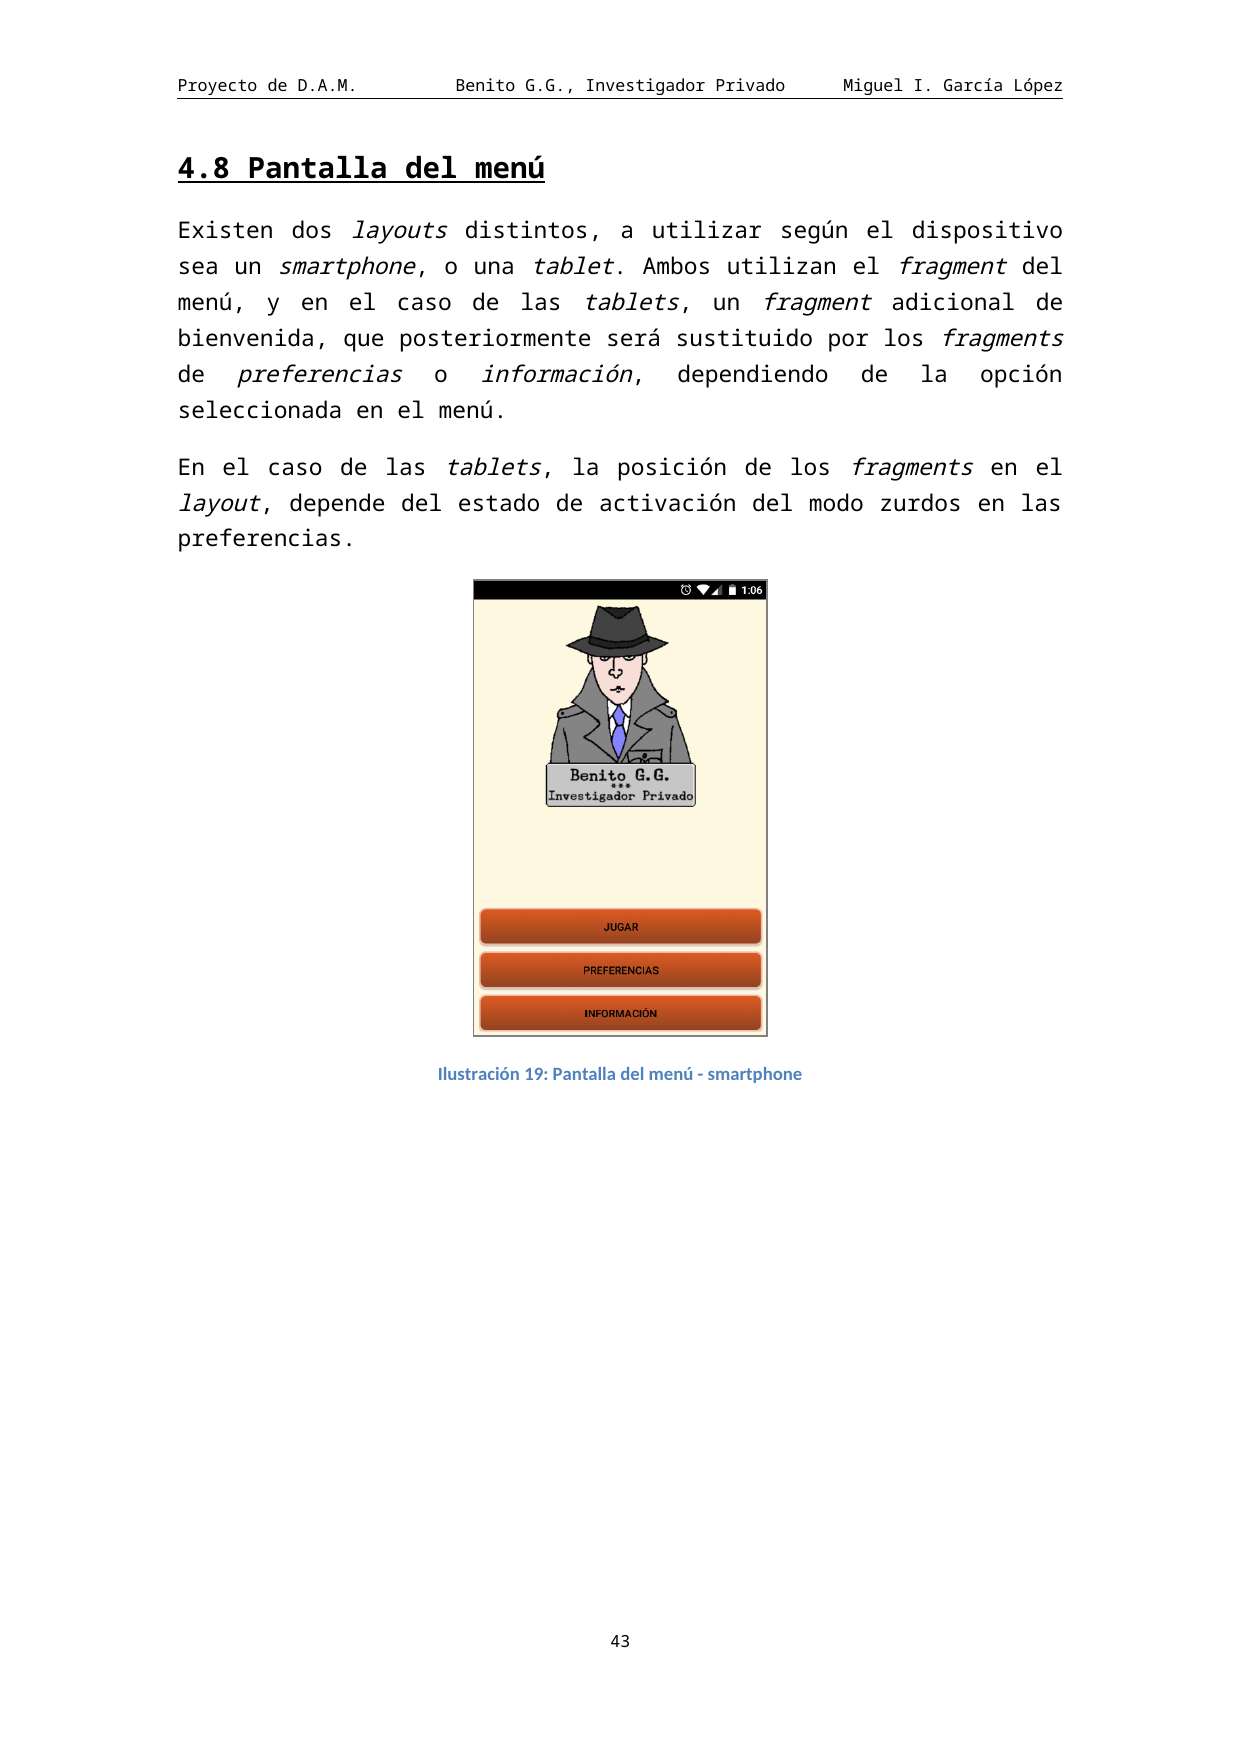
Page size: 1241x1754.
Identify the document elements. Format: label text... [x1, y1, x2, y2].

text 4.8 Pantalla del menú [177, 148, 1063, 187]
picture [474, 581, 766, 1035]
text En el caso de las tablets, la posición de los fragments en el layout, depende del estado de activación del modo zurdos en las preferencias. [177, 451, 1063, 554]
text Existen dos layouts distintos, a utilizar según el dispositivo sea un smartphone, o una tablet. Ambos utilizan el fragment del menú, y en el caso de las tablets, un fragment adicional de bienvenida, que posteriormente será sustituido por los fragments de preferencias o información, dependiendo de la opción seleccionada en el menú. [177, 214, 1063, 425]
